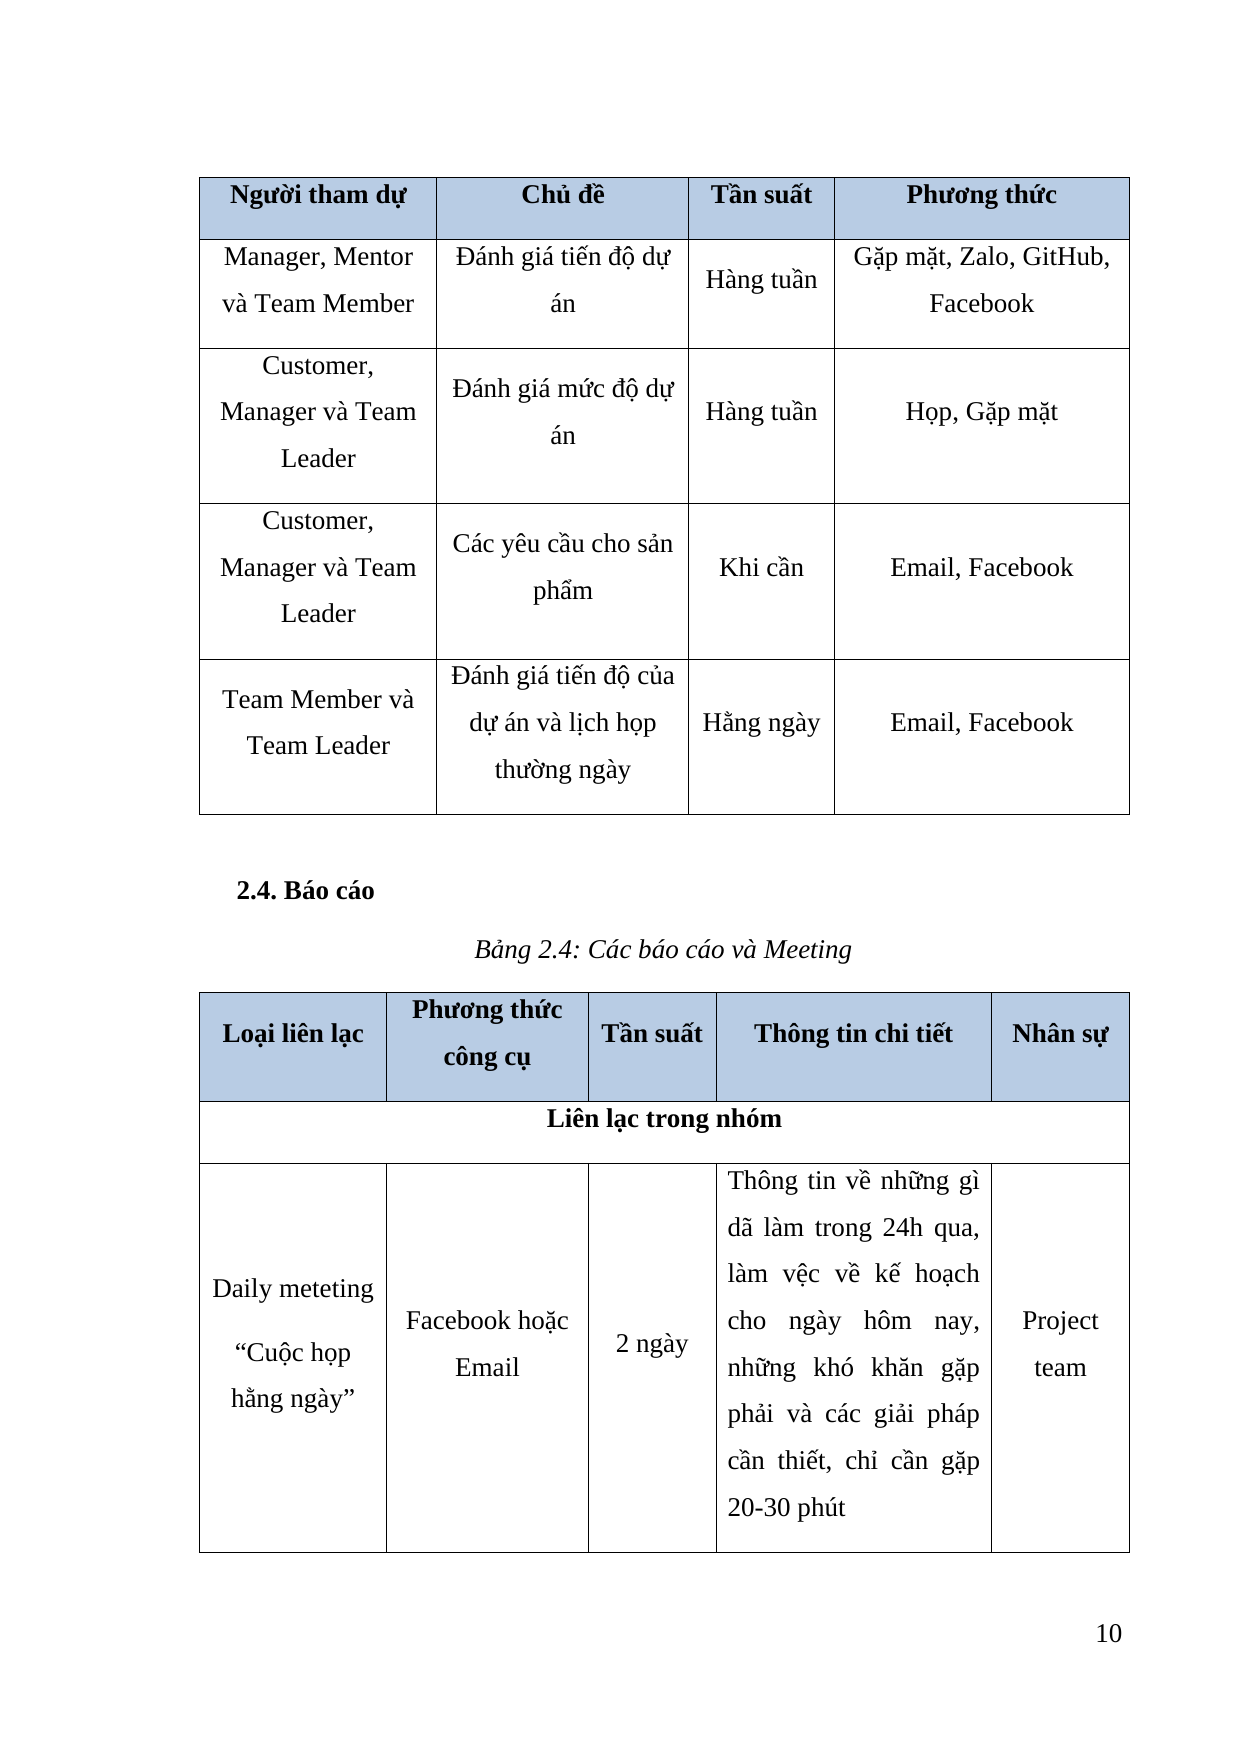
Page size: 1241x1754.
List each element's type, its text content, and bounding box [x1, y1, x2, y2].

table_cell Đánh giá tiến độ của dự án và lịch họp thường ngày [437, 660, 688, 814]
table_cell Liên lạc trong nhóm [200, 1102, 1129, 1163]
table_cell Facebook hoặc Email [387, 1164, 588, 1552]
text Bảng 2.4: Các báo cáo và Meeting [207, 933, 1122, 964]
table_header Người tham dự [200, 178, 436, 239]
table_cell Daily meteting “Cuộc họp hằng ngày” [200, 1164, 386, 1552]
table_header Phương thức công cụ [387, 993, 588, 1101]
table_header Nhân sự [992, 993, 1129, 1101]
table_cell Đánh giá tiến độ dự án [437, 240, 688, 348]
table_header Thông tin chi tiết [717, 993, 991, 1101]
table_cell Hằng ngày [689, 660, 834, 814]
table_header Chủ đề [437, 178, 688, 239]
table_header Tần suất [689, 178, 834, 239]
table_cell Customer, Manager và Team Leader [200, 349, 436, 503]
table_cell Họp, Gặp mặt [835, 349, 1129, 503]
table_cell Email, Facebook [835, 504, 1129, 658]
table_cell Thông tin về những gì dã làm trong 24h qua, làm vệc về kế hoạch cho ngày hôm nay, những khó khăn gặp phải và các giải pháp cần thiết, chỉ cần gặp 20-30 phút [717, 1164, 991, 1552]
table_header Phương thức [835, 178, 1129, 239]
table_cell Email, Facebook [835, 660, 1129, 814]
subtitle Báo cáo [236, 874, 1122, 905]
table_cell 2 ngày [589, 1164, 716, 1552]
table_cell Hàng tuần [689, 240, 834, 348]
table_cell Khi cần [689, 504, 834, 658]
table_cell Project team [992, 1164, 1129, 1552]
table_cell Manager, Mentor và Team Member [200, 240, 436, 348]
table_cell Đánh giá mức độ dự án [437, 349, 688, 503]
table_cell Hàng tuần [689, 349, 834, 503]
table_header Loại liên lạc [200, 993, 386, 1101]
table_cell Team Member và Team Leader [200, 660, 436, 814]
table_cell Customer, Manager và Team Leader [200, 504, 436, 658]
table_cell Gặp mặt, Zalo, GitHub, Facebook [835, 240, 1129, 348]
table_header Tần suất [589, 993, 716, 1101]
table_cell Các yêu cầu cho sản phẩm [437, 504, 688, 658]
